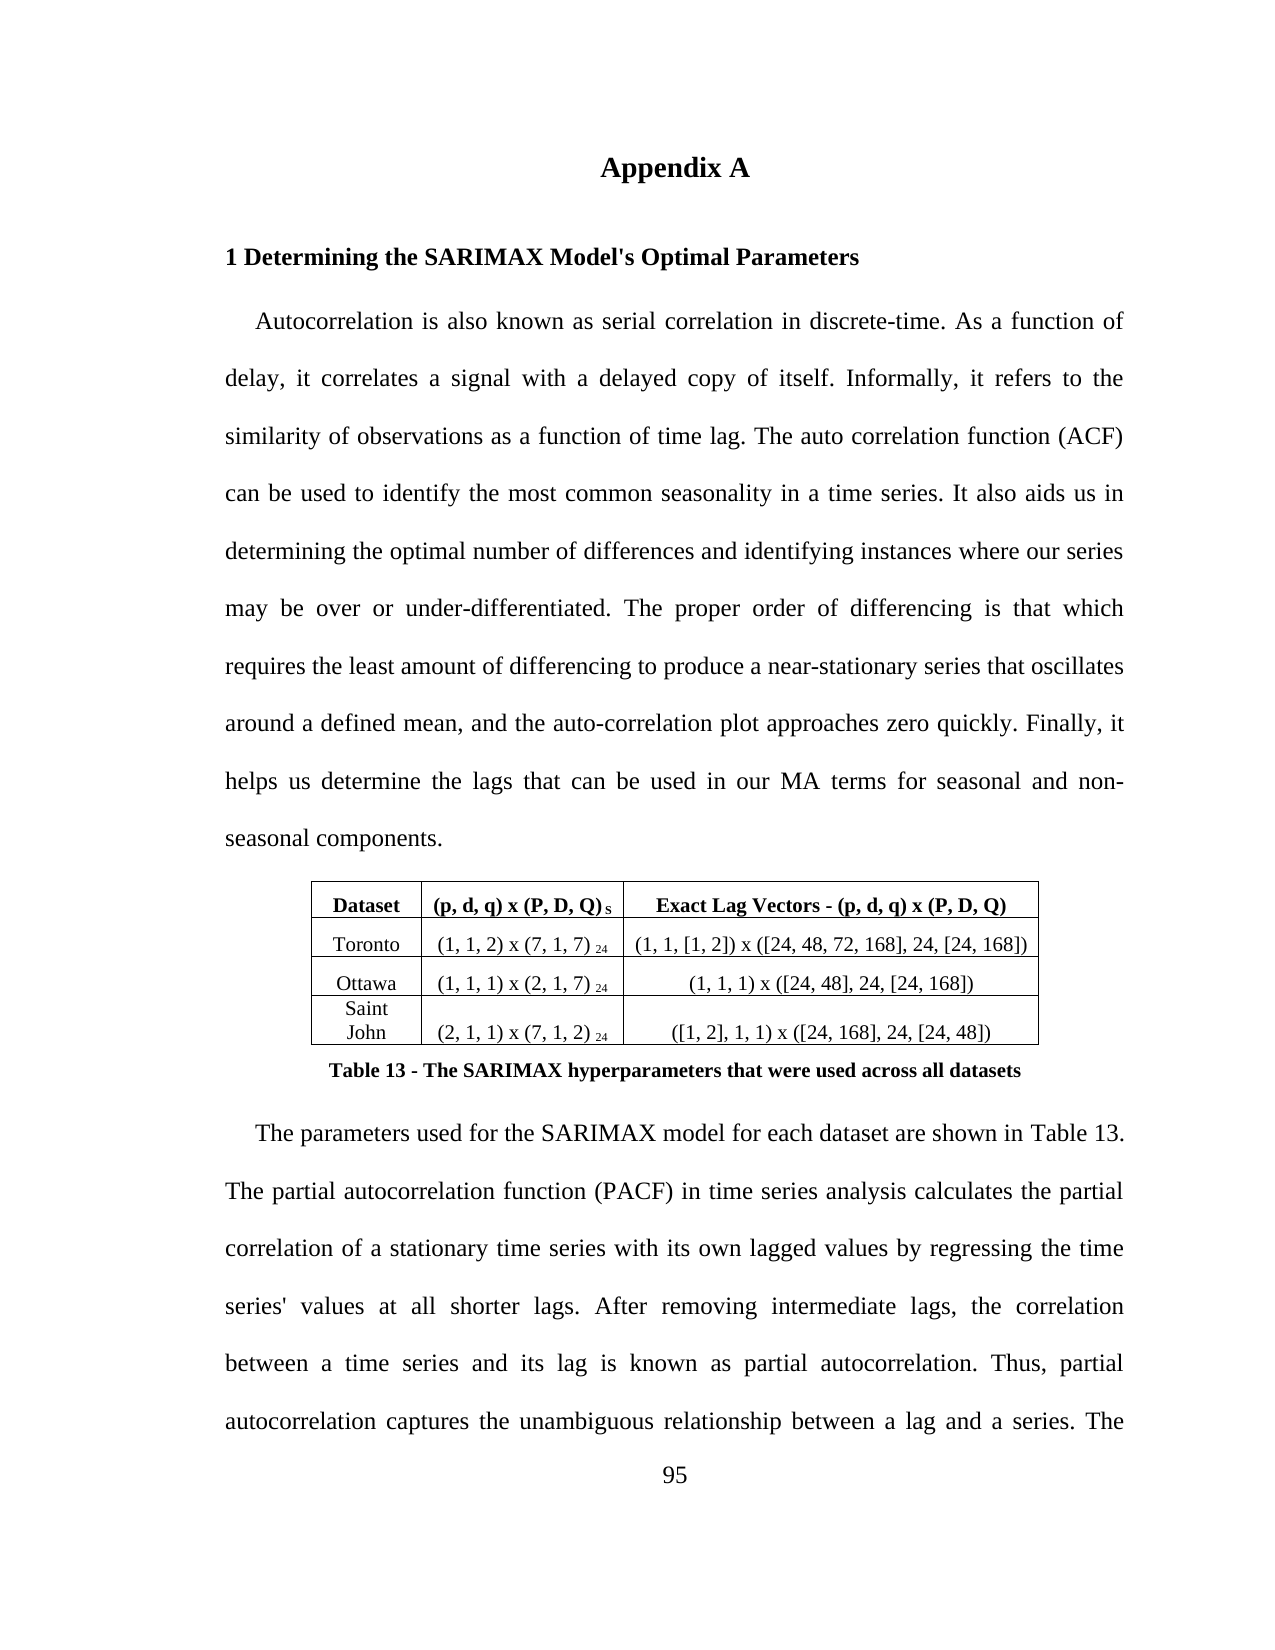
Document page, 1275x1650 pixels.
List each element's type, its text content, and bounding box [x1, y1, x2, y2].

table_cell (1, 1, 1) x (2, 1, 7) 24 [422, 957, 623, 995]
table_cell (1, 1, 1) x ([24, 48], 24, [24, 168]) [624, 957, 1038, 995]
table_cell Ottawa [312, 957, 421, 995]
table_header Dataset [312, 882, 421, 917]
table_cell Toronto [312, 918, 421, 956]
table_header (p, d, q) x (P, D, Q) S [422, 882, 623, 917]
table_cell (1, 1, [1, 2]) x ([24, 48, 72, 168], 24, [24, 168]) [624, 918, 1038, 956]
subtitle 1 Determining the SARIMAX Model's Optimal Parameters [225, 242, 1125, 271]
table_header Exact Lag Vectors - (p, d, q) x (P, D, Q) [624, 882, 1038, 917]
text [225, 1118, 1125, 1434]
table_cell ([1, 2], 1, 1) x ([24, 168], 24, [24, 48]) [624, 996, 1038, 1044]
table_cell (1, 1, 2) x (7, 1, 7) 24 [422, 918, 623, 956]
text Autocorrelation is also known as serial correlation in discrete-time. As a function of delay, it correlates a signal with a delayed copy of itself. Informally, it refers to the similarity of observations as a function of time lag. The auto correlation function (ACF) can be used to identify the most common seasonality in a time series. It also aids us in determining the optimal number of differences and identifying instances where our series may be over or under-differentiated. The proper order of differencing is that which requires the least amount of differencing to produce a near-stationary series that oscillates around a defined mean, and the auto-correlation plot approaches zero quickly. Finally, it helps us determine the lags that can be used in our MA terms for seasonal and non-seasonal components. [225, 306, 1125, 852]
table_cell Saint John [312, 996, 421, 1044]
text Table 13 - The SARIMAX hyperparameters that were used across all datasets [225, 1058, 1125, 1082]
table_cell (2, 1, 1) x (7, 1, 2) 24 [422, 996, 623, 1044]
text Appendix A [225, 150, 1125, 183]
